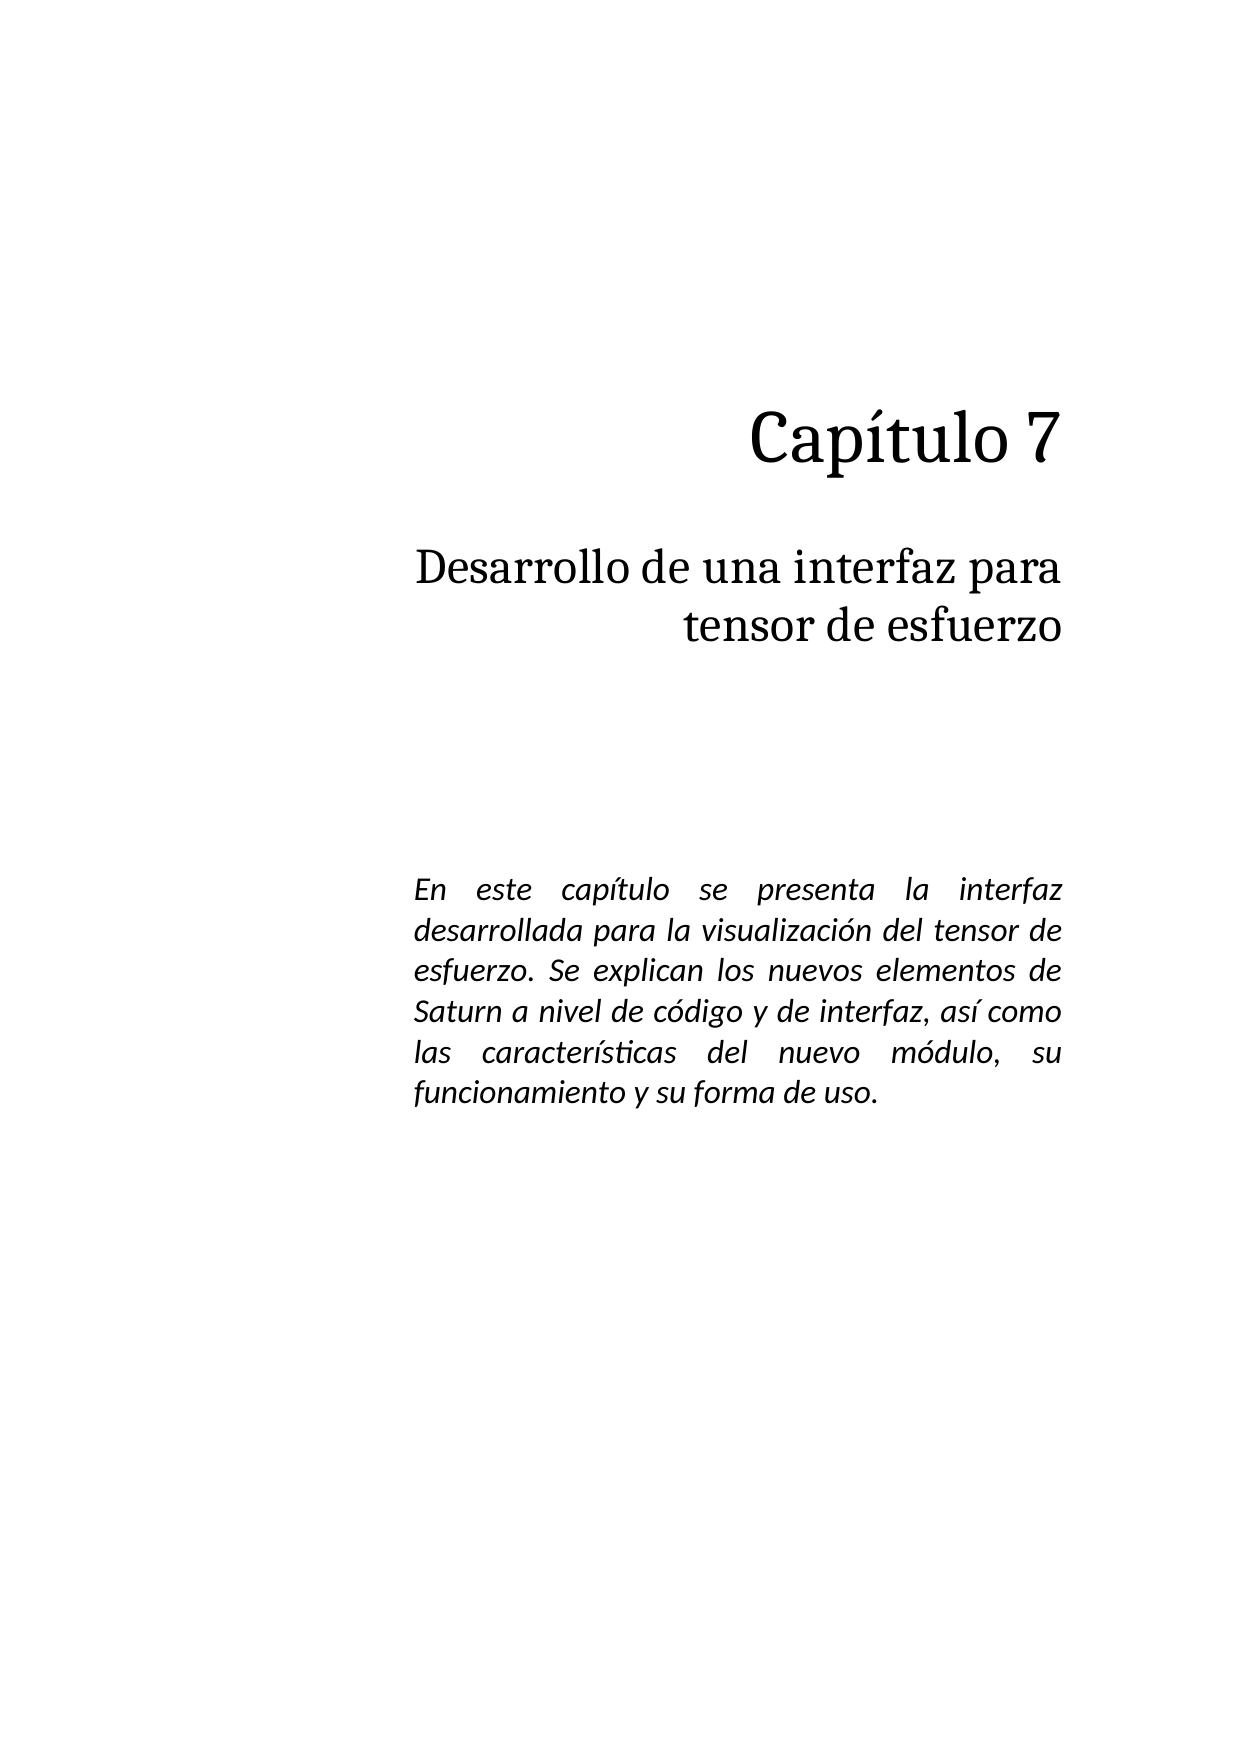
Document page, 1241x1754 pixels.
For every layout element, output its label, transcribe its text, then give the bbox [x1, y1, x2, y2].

text En este capítulo se presenta la interfaz desarrollada para la visualización del tensor de esfuerzo. Se explican los nuevos elementos de Saturn a nivel de código y de interfaz, así como las características del nuevo módulo, su funcionamiento y su forma de uso. [413, 868, 1063, 1112]
subtitle Desarrollo de una interfaz para tensor de esfuerzo [413, 395, 1063, 654]
